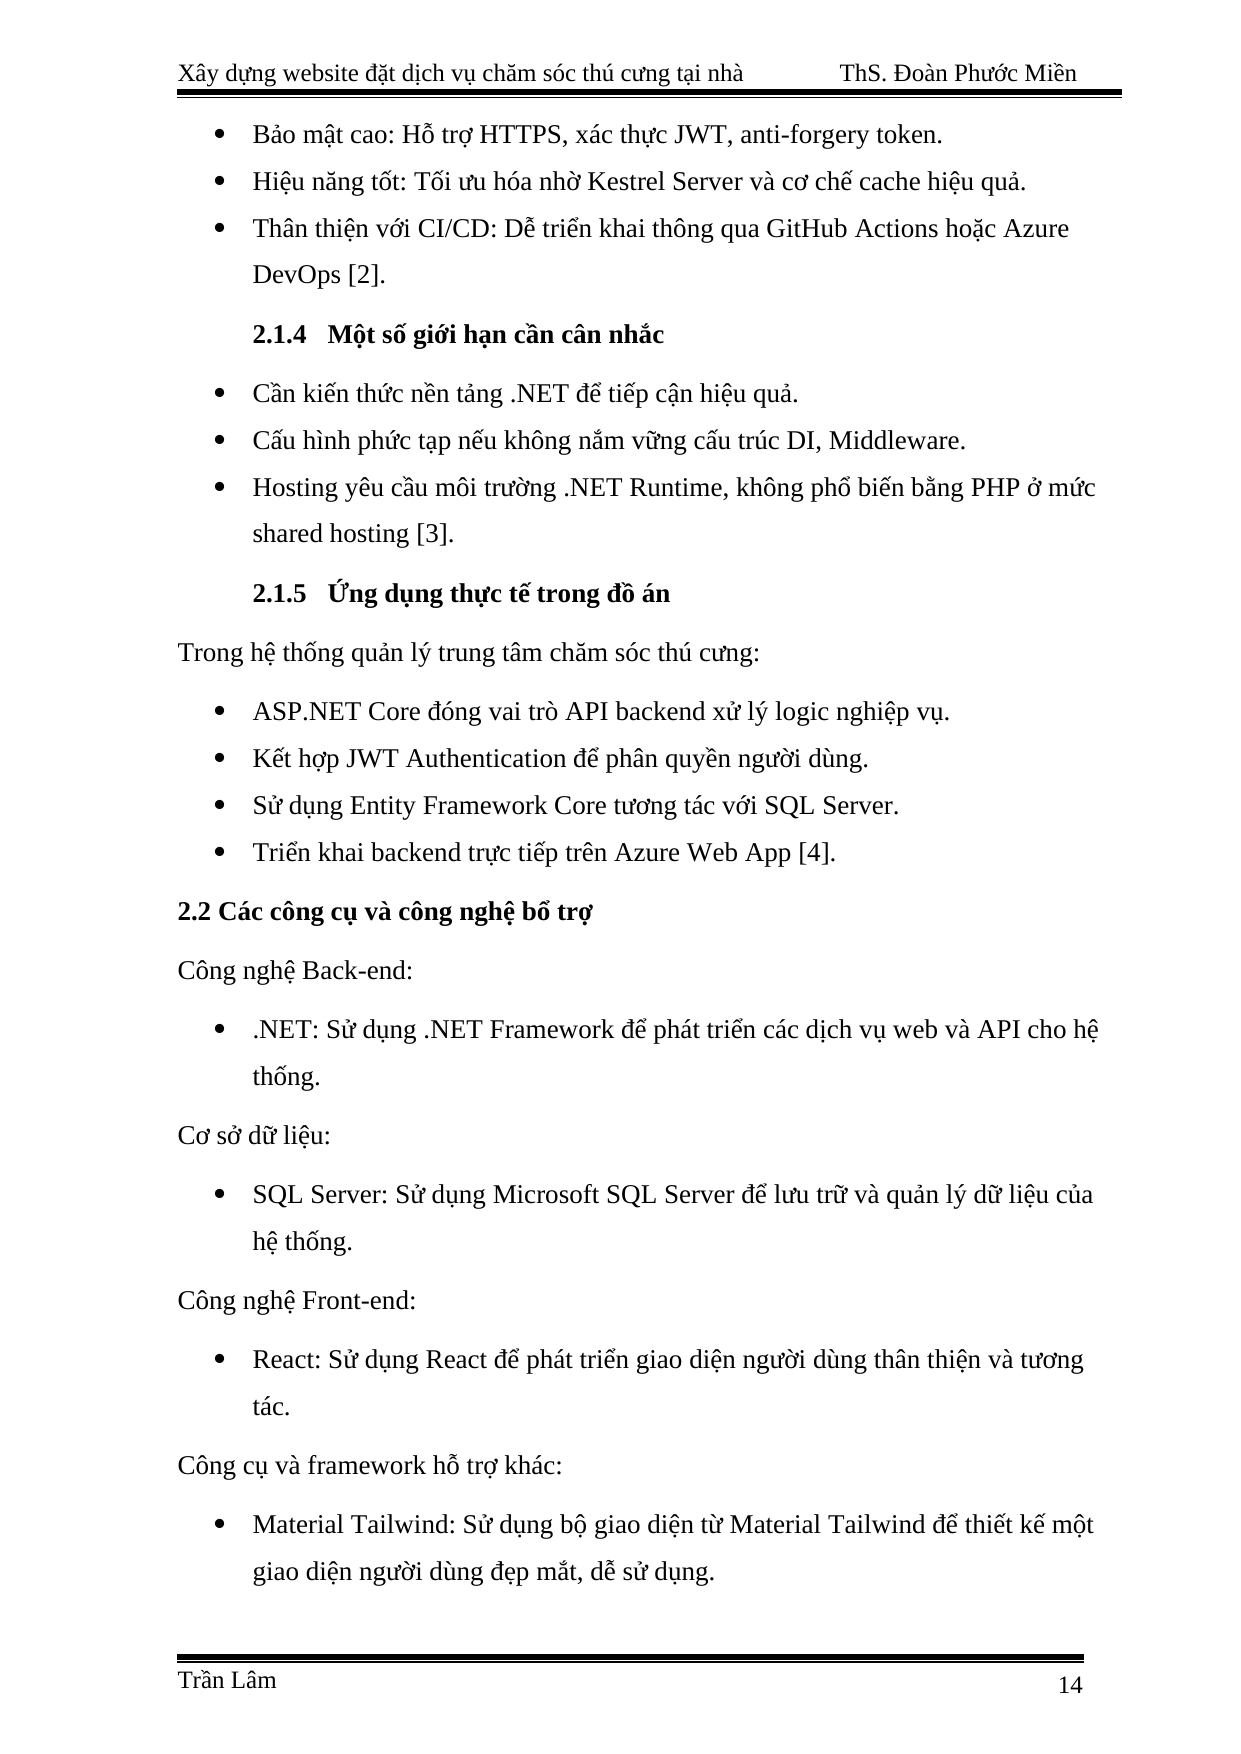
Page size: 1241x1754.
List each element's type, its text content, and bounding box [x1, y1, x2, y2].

subtitle Một số giới hạn cần cân nhắc [252, 318, 1122, 349]
list Cấu hình phức tạp nếu không nắm vững cấu trúc DI, Middleware. [215, 424, 1122, 455]
list Material Tailwind: Sử dụng bộ giao diện từ Material Tailwind để thiết kế một giao diện người dùng đẹp mắt, dễ sử dụng. [215, 1509, 1122, 1587]
list Sử dụng Entity Framework Core tương tác với SQL Server. [215, 789, 1122, 820]
text Công cụ và framework hỗ trợ khác: [177, 1449, 1122, 1481]
list Hosting yêu cầu môi trường .NET Runtime, không phổ biến bằng PHP ở mức shared hosting [3]. [215, 471, 1122, 549]
subtitle Ứng dụng thực tế trong đồ án [252, 577, 1122, 608]
list Cần kiến thức nền tảng .NET để tiếp cận hiệu quả. [215, 377, 1122, 408]
list ASP.NET Core đóng vai trò API backend xử lý logic nghiệp vụ. [215, 695, 1122, 726]
list Kết hợp JWT Authentication để phân quyền người dùng. [215, 742, 1122, 773]
text Công nghệ Back-end: [177, 954, 1122, 985]
list Thân thiện với CI/CD: Dễ triển khai thông qua GitHub Actions hoặc Azure DevOps [2]. [215, 212, 1122, 290]
list .NET: Sử dụng .NET Framework để phát triển các dịch vụ web và API cho hệ thống. [215, 1013, 1122, 1091]
list Triển khai backend trực tiếp trên Azure Web App [4]. [215, 836, 1122, 867]
text Công nghệ Front-end: [177, 1284, 1122, 1316]
text Cơ sở dữ liệu: [177, 1119, 1122, 1150]
list Bảo mật cao: Hỗ trợ HTTPS, xác thực JWT, anti-forgery token. [215, 118, 1122, 149]
text Trong hệ thống quản lý trung tâm chăm sóc thú cưng: [177, 636, 1122, 667]
list SQL Server: Sử dụng Microsoft SQL Server để lưu trữ và quản lý dữ liệu của hệ thống. [215, 1178, 1122, 1256]
list Hiệu năng tốt: Tối ưu hóa nhờ Kestrel Server và cơ chế cache hiệu quả. [215, 165, 1122, 196]
subtitle Các công cụ và công nghệ bổ trợ [177, 895, 1122, 926]
list React: Sử dụng React để phát triển giao diện người dùng thân thiện và tương tác. [215, 1343, 1122, 1421]
